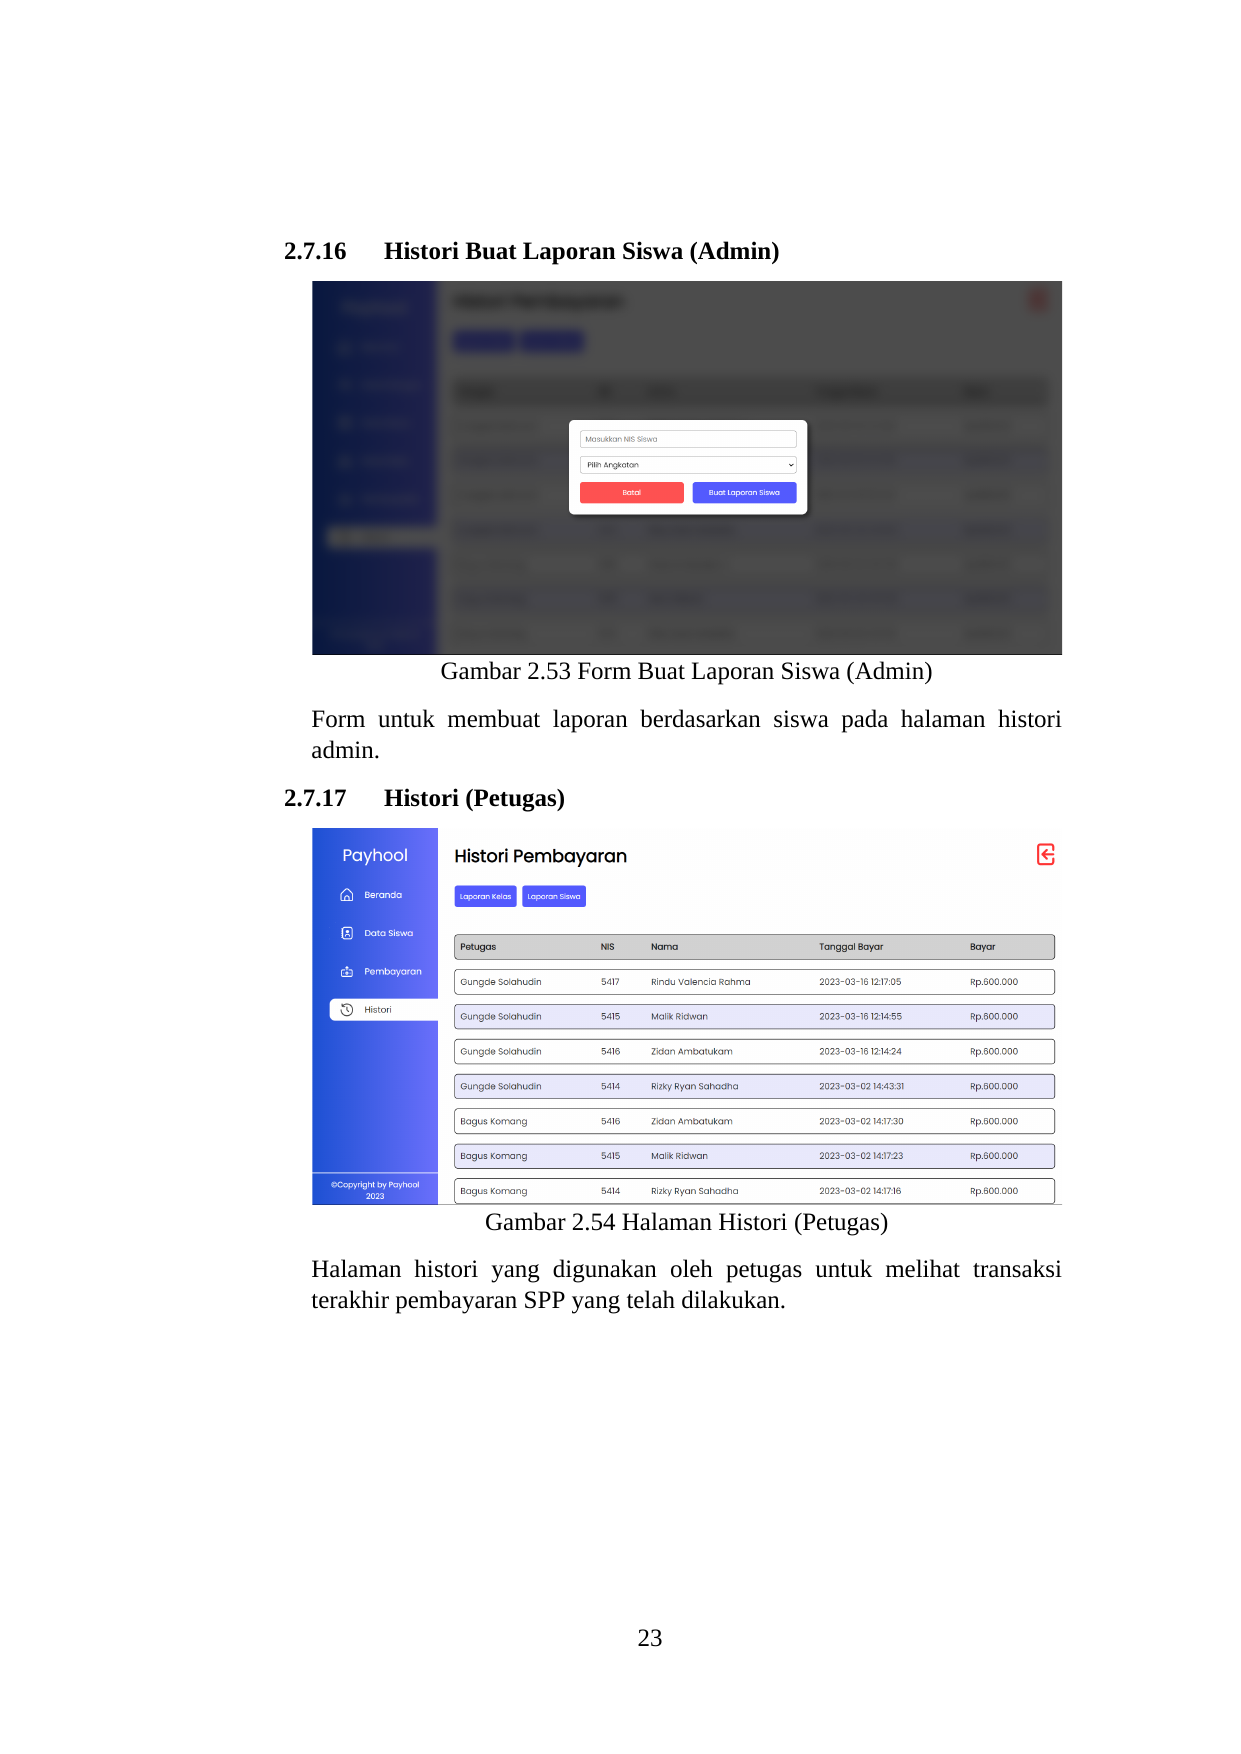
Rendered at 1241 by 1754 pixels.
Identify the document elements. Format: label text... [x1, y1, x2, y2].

text Form untuk membuat laporan berdasarkan siswa pada halaman histori admin. [311, 704, 1063, 764]
text Halaman histori yang digunakan oleh petugas untuk melihat transaksi terakhir pembayaran SPP yang telah dilakukan. [311, 1254, 1063, 1314]
text Gambar 2.54 Halaman Histori (Petugas) [310, 1207, 1063, 1236]
picture [312, 828, 1063, 1205]
subtitle Histori Buat Laporan Siswa (Admin) [346, 236, 1063, 265]
subtitle Histori (Petugas) [346, 783, 1063, 812]
text Gambar 2.53 Form Buat Laporan Siswa (Admin) [310, 656, 1063, 685]
picture [312, 281, 1063, 655]
